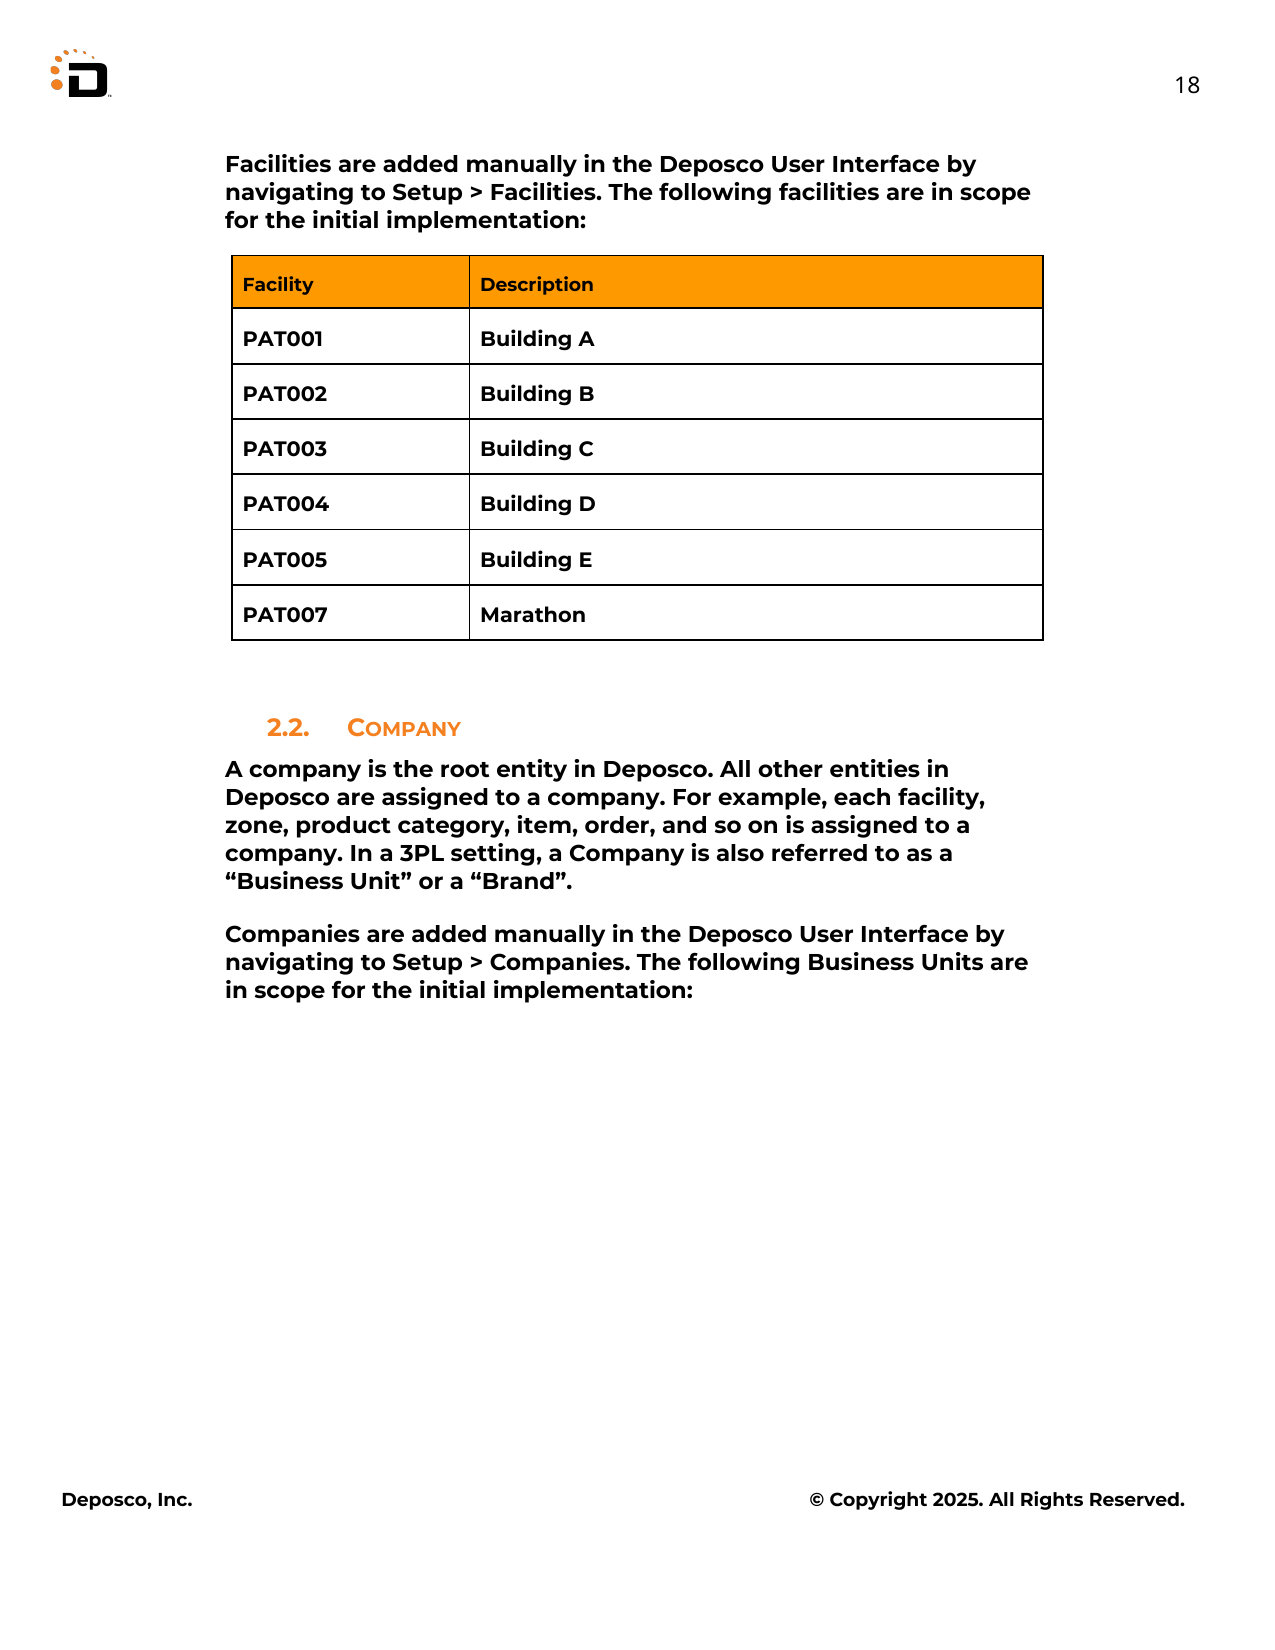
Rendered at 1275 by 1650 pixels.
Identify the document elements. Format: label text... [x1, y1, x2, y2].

table_cell PAT005 [233, 530, 469, 584]
table_cell Building C [470, 420, 1042, 473]
table_cell PAT002 [233, 365, 469, 418]
table_cell Building D [470, 475, 1042, 528]
text Facilities are added manually in the Deposco User Interface by navigating to Setup > Facilities. The following facilities are in scope for the initial implementation: [225, 150, 1050, 234]
table_cell Marathon [470, 586, 1042, 639]
picture [50, 49, 112, 97]
text A company is the root entity in Deposco. All other entities in Deposco are assigned to a company. For example, each facility, zone, product category, item, order, and so on is assigned to a company. In a 3PL setting, a Company is also referred to as a “Business Unit” or a “Brand”. [225, 756, 1050, 895]
table_cell Building A [470, 309, 1042, 363]
table_header Description [470, 256, 1042, 307]
table_cell Building E [470, 530, 1042, 584]
table_cell PAT004 [233, 475, 469, 528]
table_cell PAT007 [233, 586, 469, 639]
table_cell Building B [470, 365, 1042, 418]
subtitle Company [309, 713, 1050, 743]
table_header Facility [233, 256, 469, 307]
text Companies are added manually in the Deposco User Interface by navigating to Setup > Companies. The following Business Units are in scope for the initial implementation: [225, 920, 1050, 1004]
table_cell PAT003 [233, 420, 469, 473]
table_cell PAT001 [233, 309, 469, 363]
